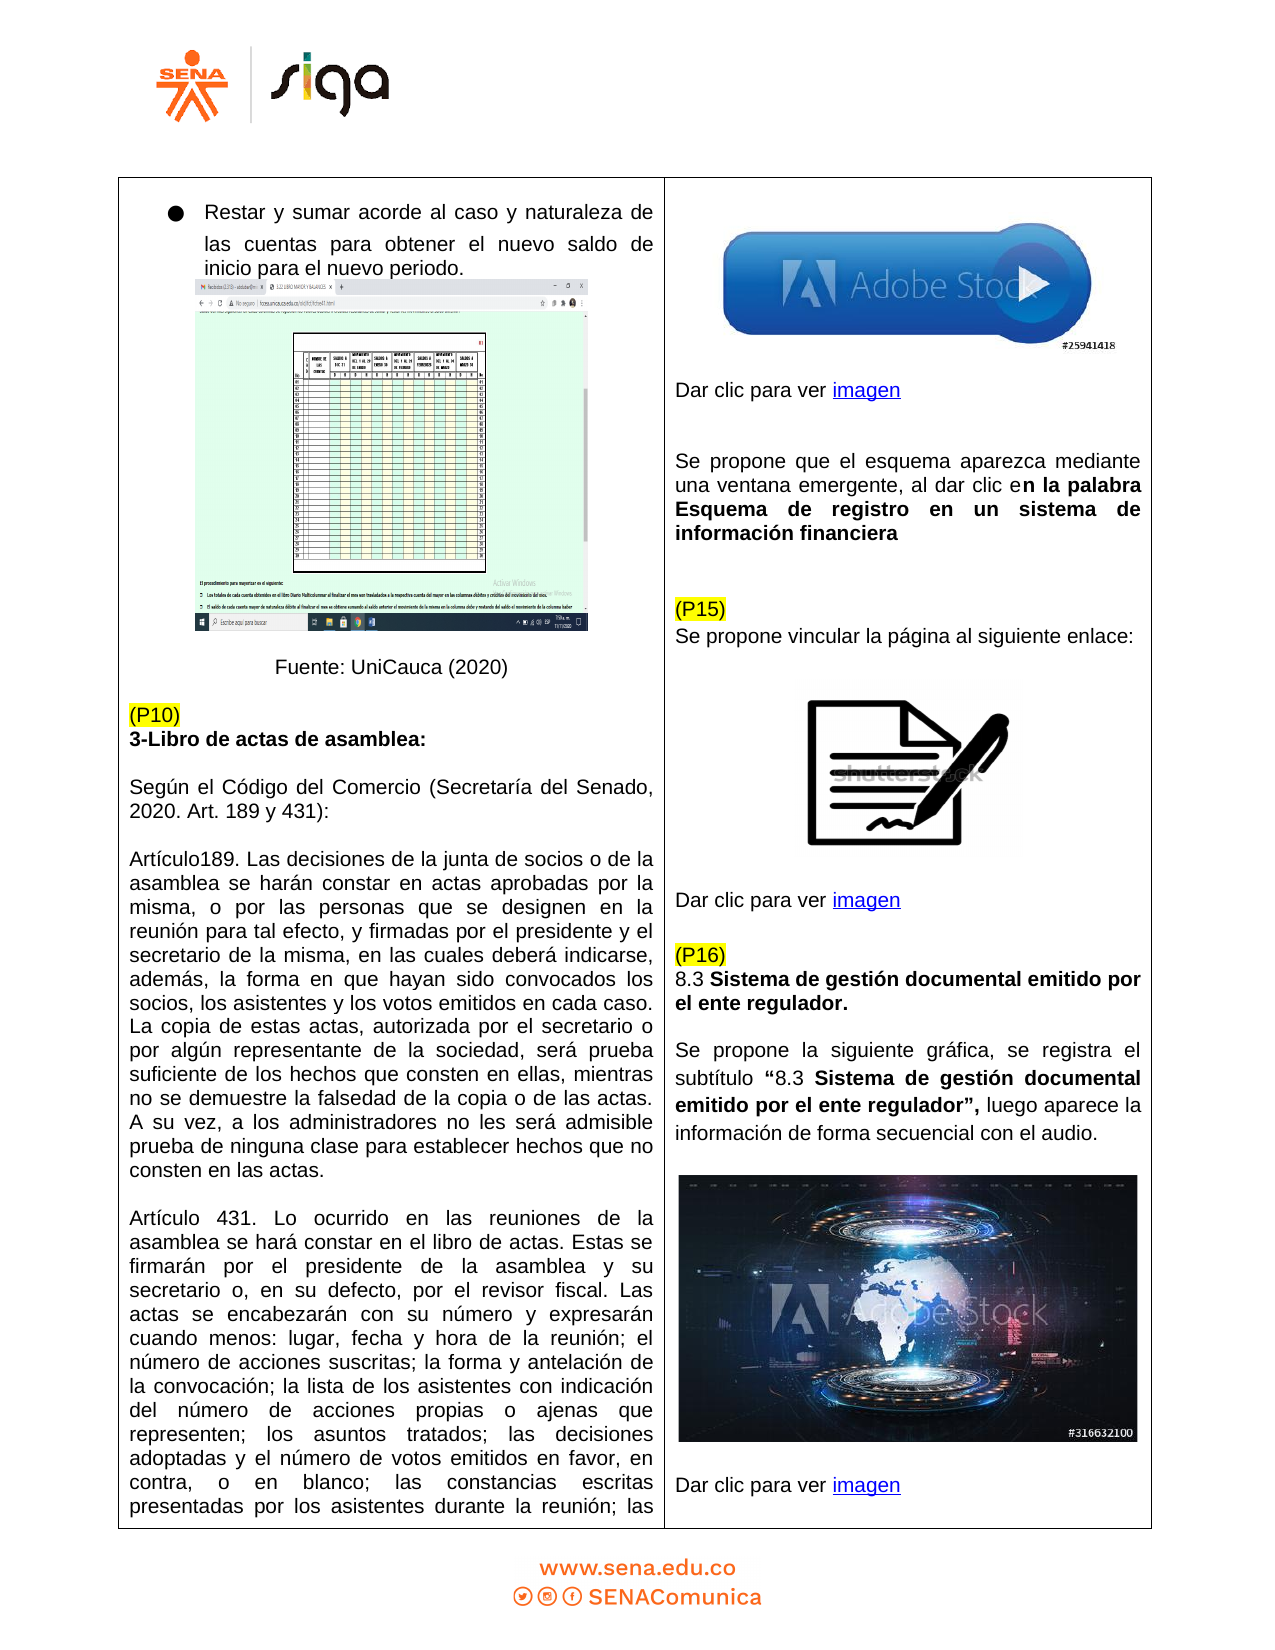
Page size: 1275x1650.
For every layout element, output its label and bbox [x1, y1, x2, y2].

table_cell [119, 178, 664, 1528]
picture [195, 279, 588, 631]
picture [793, 679, 1023, 857]
picture [513, 1556, 762, 1606]
picture [696, 212, 1120, 354]
picture [678, 1175, 1138, 1442]
picture [5, 42, 538, 128]
table_cell [665, 178, 1151, 1528]
